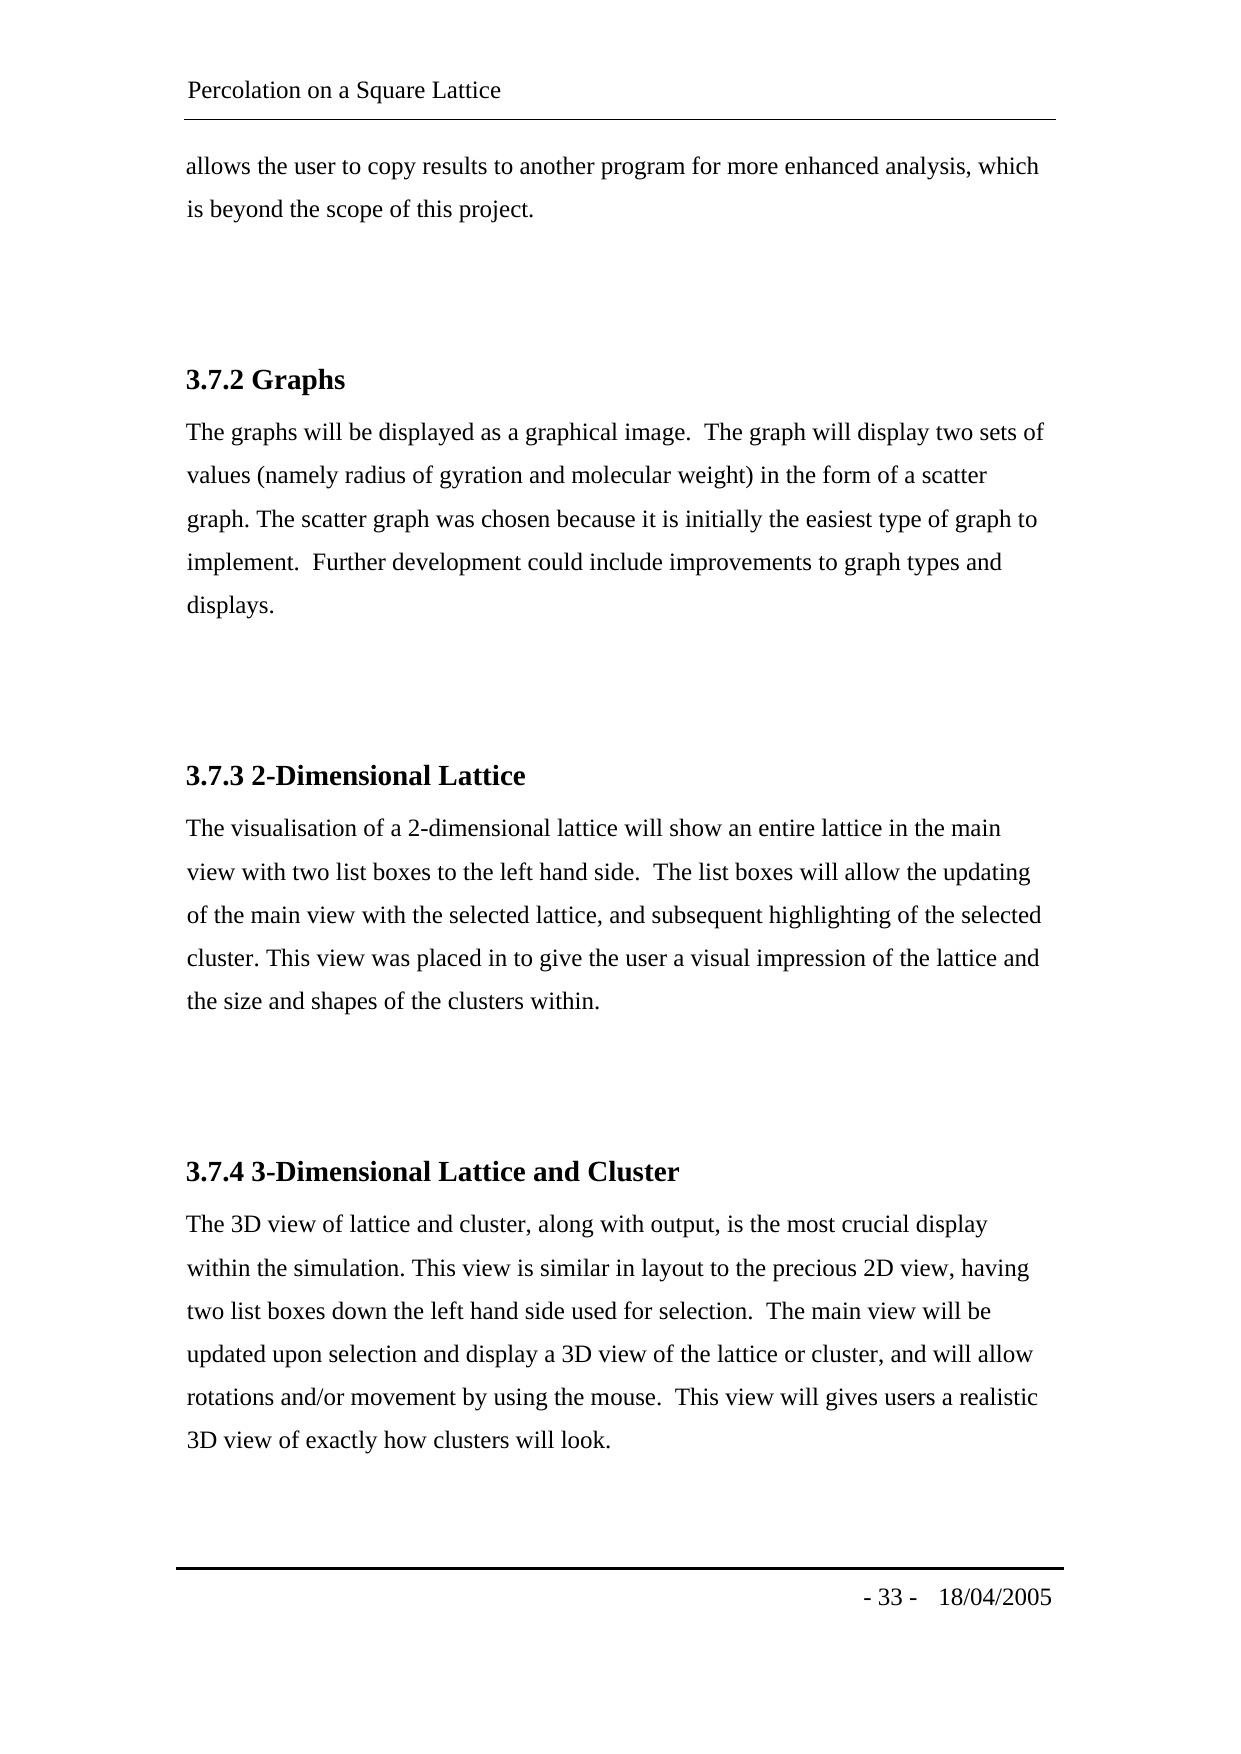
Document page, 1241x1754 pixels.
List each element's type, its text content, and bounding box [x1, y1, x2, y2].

text The graphs will be displayed as a graphical image. The graph will display two sets of values (namely radius of gyration and molecular weight) in the form of a scatter graph. The scatter graph was chosen because it is initially the easiest type of graph to implement. Further development could include improvements to graph types and displays. [186, 417, 1051, 619]
text The visualisation of a 2-dimensional lattice will show an entire lattice in the main view with two list boxes to the left hand side. The list boxes will allow the updating of the main view with the selected lattice, and subsequent highlighting of the selected cluster. This view was placed in to give the user a visual impression of the lattice and the size and shapes of the clusters within. [186, 813, 1051, 1015]
subtitle 3.7.4 3-Dimensional Lattice and Cluster [186, 1154, 1053, 1187]
text The 3D view of lattice and cluster, along with output, is the most crucial display within the simulation. This view is similar in layout to the precious 2D view, having two list boxes down the left hand side used for selection. The main view will be updated upon selection and display a 3D view of the lattice or cluster, and will allow rotations and/or movement by using the mouse. This view will gives users a realistic 3D view of exactly how clusters will look. [186, 1209, 1051, 1454]
subtitle 3.7.3 2-Dimensional Lattice [186, 758, 1053, 791]
subtitle 3.7.2 Graphs [186, 362, 1053, 395]
text allows the user to copy results to another program for more enhanced analysis, which is beyond the scope of this project. [186, 151, 1051, 223]
